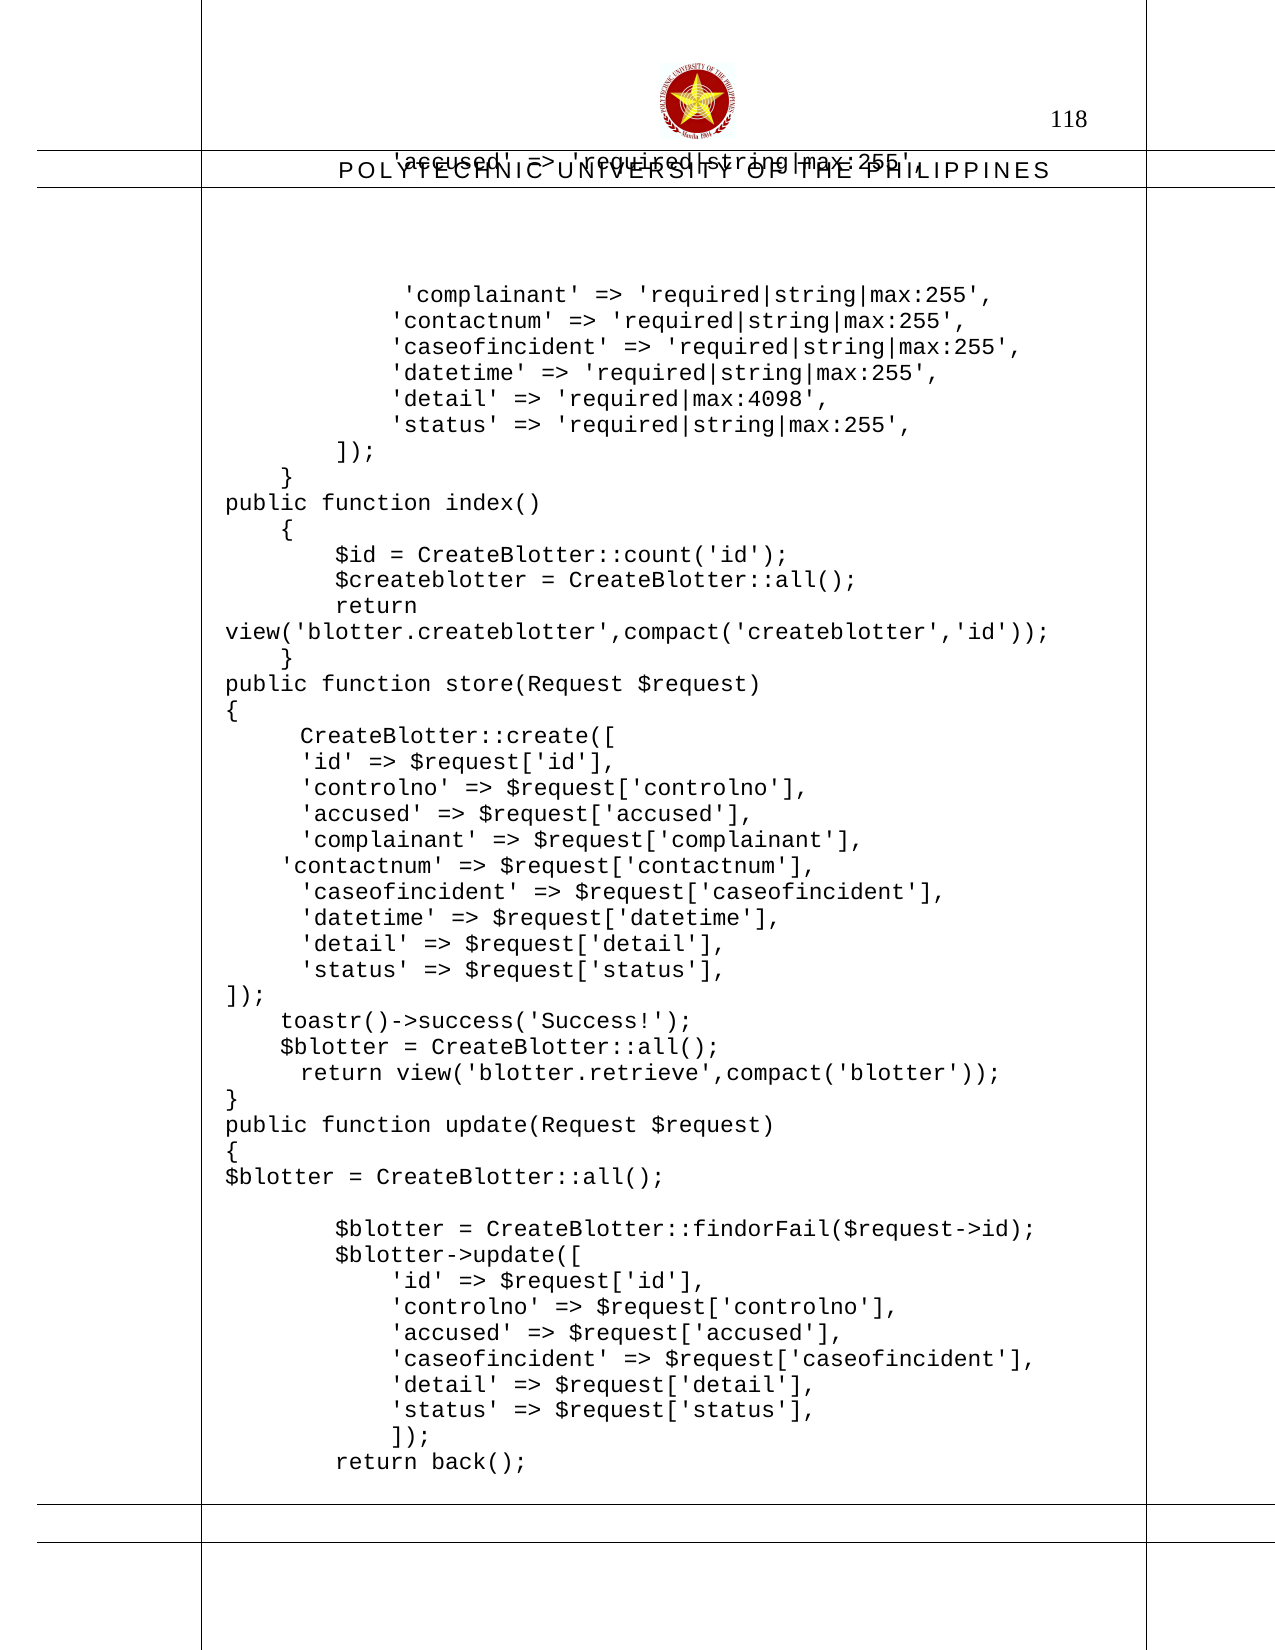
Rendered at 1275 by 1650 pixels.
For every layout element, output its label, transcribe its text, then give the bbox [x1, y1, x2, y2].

picture [660, 63, 735, 139]
text } [225, 465, 1125, 491]
text 'controlno' => $request['controlno'], [225, 1295, 1125, 1321]
text { [225, 698, 1125, 724]
text public function store(Request $request) [225, 673, 1125, 698]
text $blotter = CreateBlotter::all(); [225, 1165, 1125, 1191]
text 'accused' => $request['accused'], [225, 802, 1125, 828]
text 'accused' => 'required|string|max:255', [225, 150, 1125, 176]
text 'complainant' => 'required|string|max:255', [300, 283, 1125, 309]
text ]); [225, 984, 1125, 1010]
text 'status' => 'required|string|max:255', [225, 413, 1125, 439]
text 'datetime' => $request['datetime'], [225, 906, 1125, 932]
text 'detail' => $request['detail'], [225, 1373, 1125, 1399]
text } [225, 1088, 1125, 1113]
text { [225, 1139, 1125, 1165]
text 'caseofincident' => $request['caseofincident'], [225, 1347, 1125, 1373]
text 'detail' => $request['detail'], [225, 932, 1125, 958]
text 'id' => $request['id'], [225, 750, 1125, 776]
text $blotter = CreateBlotter::findorFail($request->id); [225, 1217, 1125, 1243]
text 'datetime' => 'required|string|max:255', [225, 361, 1125, 387]
text 'accused' => $request['accused'], [225, 1321, 1125, 1347]
text return back(); [225, 1451, 1125, 1477]
text ]); [225, 1425, 1125, 1451]
text 'caseofincident' => 'required|string|max:255', [225, 335, 1125, 361]
text 'status' => $request['status'], [225, 958, 1125, 984]
text $blotter->update([ [225, 1243, 1125, 1269]
text } [225, 647, 1125, 673]
text toastr()->success('Success!'); [225, 1010, 1125, 1036]
text 'controlno' => $request['controlno'], [225, 776, 1125, 802]
text 'status' => $request['status'], [225, 1399, 1125, 1425]
text $id = CreateBlotter::count('id'); [225, 543, 1125, 569]
text return view('blotter.createblotter',compact('createblotter','id')); [225, 595, 1125, 647]
text 'id' => $request['id'], [225, 1269, 1125, 1295]
text 'detail' => 'required|max:4098', [225, 387, 1125, 413]
text 'caseofincident' => $request['caseofincident'], [225, 880, 1125, 906]
text 'contactnum' => 'required|string|max:255', [225, 309, 1125, 335]
text public function update(Request $request) [225, 1113, 1125, 1139]
text $blotter = CreateBlotter::all(); [225, 1036, 1125, 1062]
text $createblotter = CreateBlotter::all(); [225, 569, 1125, 595]
text return view('blotter.retrieve',compact('blotter')); [225, 1062, 1125, 1088]
text 'contactnum' => $request['contactnum'], [225, 854, 1125, 880]
text 'complainant' => $request['complainant'], [225, 828, 1125, 854]
text public function index() [225, 491, 1125, 517]
text ]); [225, 439, 1125, 465]
text CreateBlotter::create([ [225, 724, 1125, 750]
text { [225, 517, 1125, 543]
